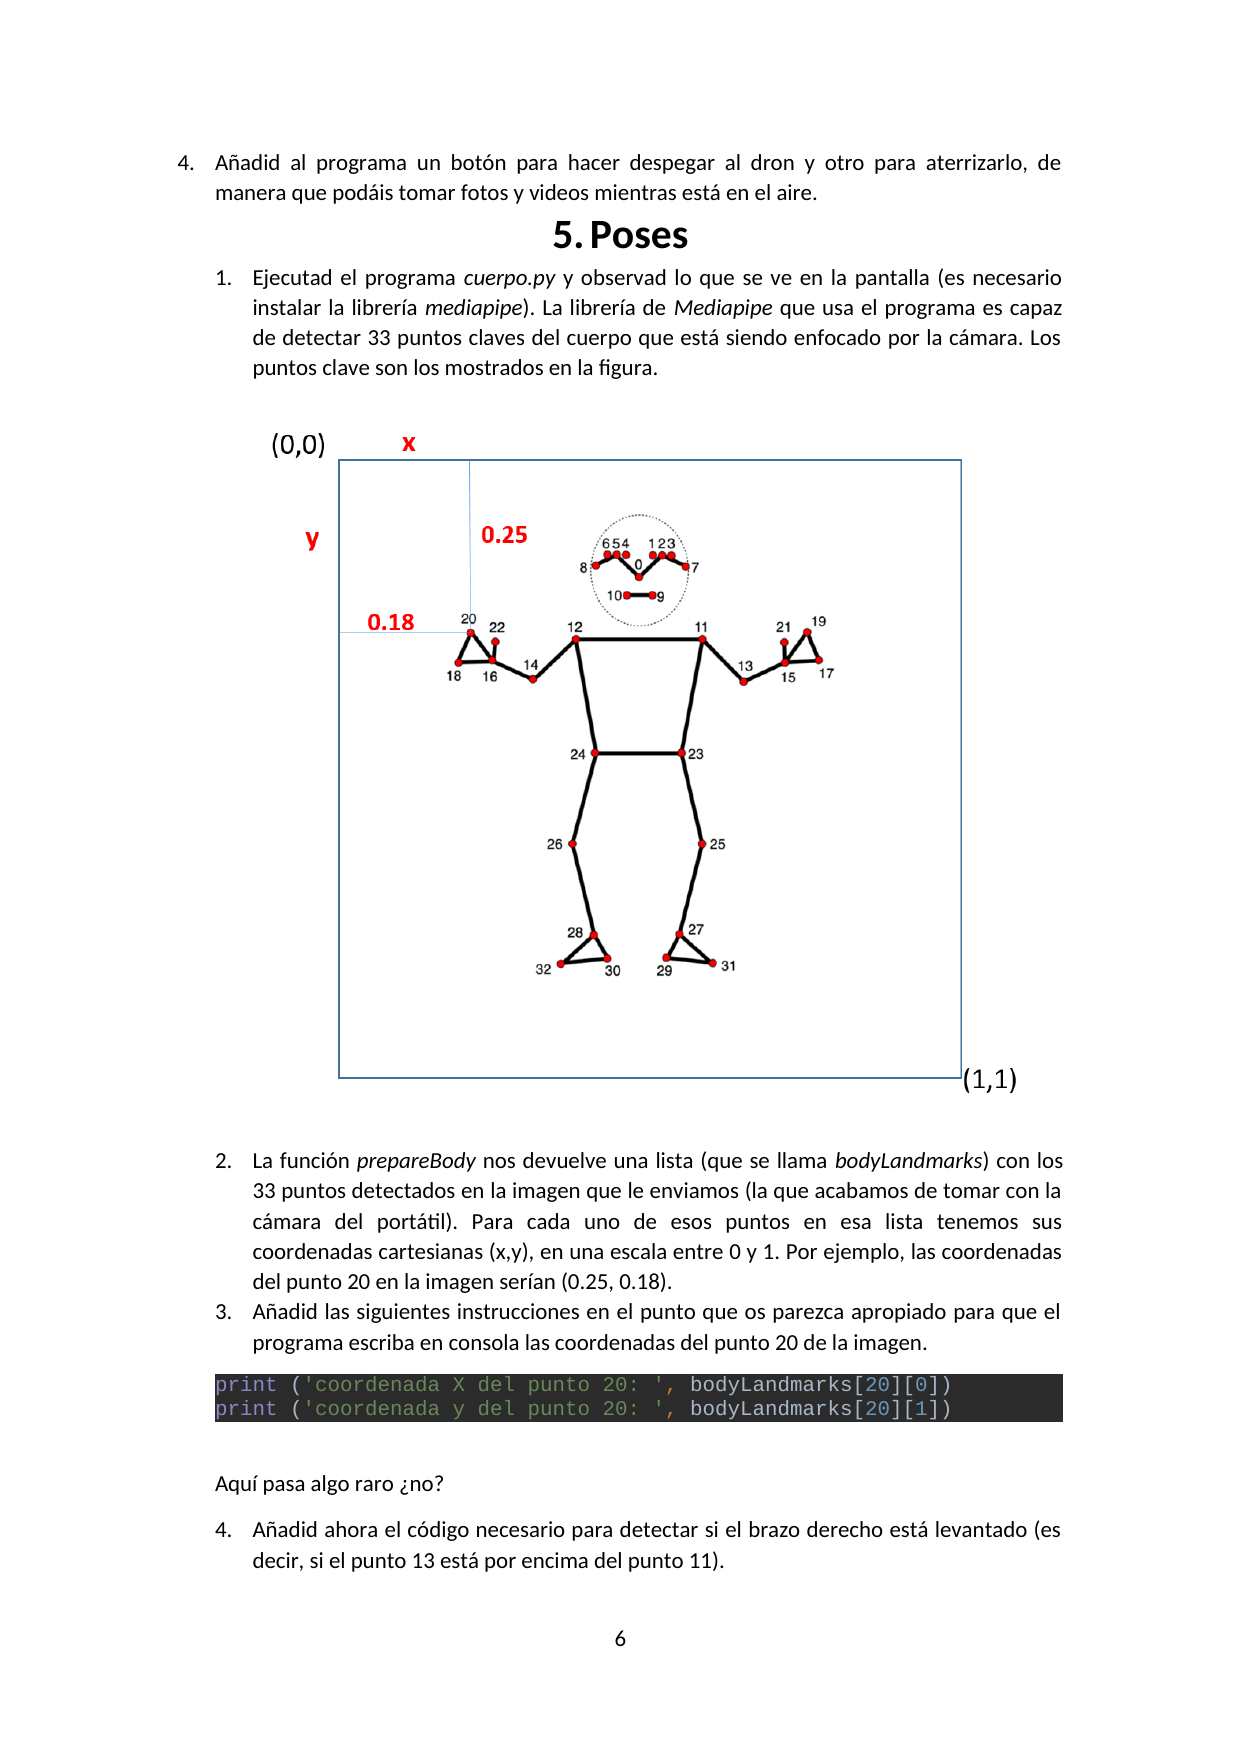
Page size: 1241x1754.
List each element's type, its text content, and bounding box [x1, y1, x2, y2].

list La función prepareBody nos devuelve una lista (que se llama bodyLandmarks) con los 33 puntos detectados en la imagen que le enviamos (la que acabamos de tomar con la cámara del portátil). Para cada uno de esos puntos en esa lista tenemos sus coordenadas cartesianas (x,y), en una escala entre 0 y 1. Por ejemplo, las coordenadas del punto 20 en la imagen serían (0.25, 0.18). [215, 1146, 1063, 1295]
list Añadid al programa un botón para hacer despegar al dron y otro para aterrizarlo, de manera que podáis tomar fotos y videos mientras está en el aire. [177, 148, 1063, 206]
text print ('coordenada X del punto 20: ', bodyLandmarks[20][0]) print ('coordenada y del punto 20: ', bodyLandmarks[20][1]) [215, 1374, 1063, 1422]
list Ejecutad el programa cuerpo.py y observad lo que se ve en la pantalla (es necesario instalar la librería mediapipe). La librería de Mediapipe que usa el programa es capaz de detectar 33 puntos claves del cuerpo que está siendo enfocado por la cámara. Los puntos clave son los mostrados en la figura. [215, 263, 1063, 382]
list Añadid ahora el código necesario para detectar si el brazo derecho está levantado (es decir, si el punto 13 está por encima del punto 11). [215, 1516, 1063, 1574]
list Añadid las siguientes instrucciones en el punto que os parezca apropiado para que el programa escriba en consola las coordenadas del punto 20 de la imagen. [215, 1297, 1063, 1356]
list Poses [177, 208, 1063, 259]
picture [252, 413, 1035, 1114]
text Aquí pasa algo raro ¿no? [215, 1469, 1063, 1497]
